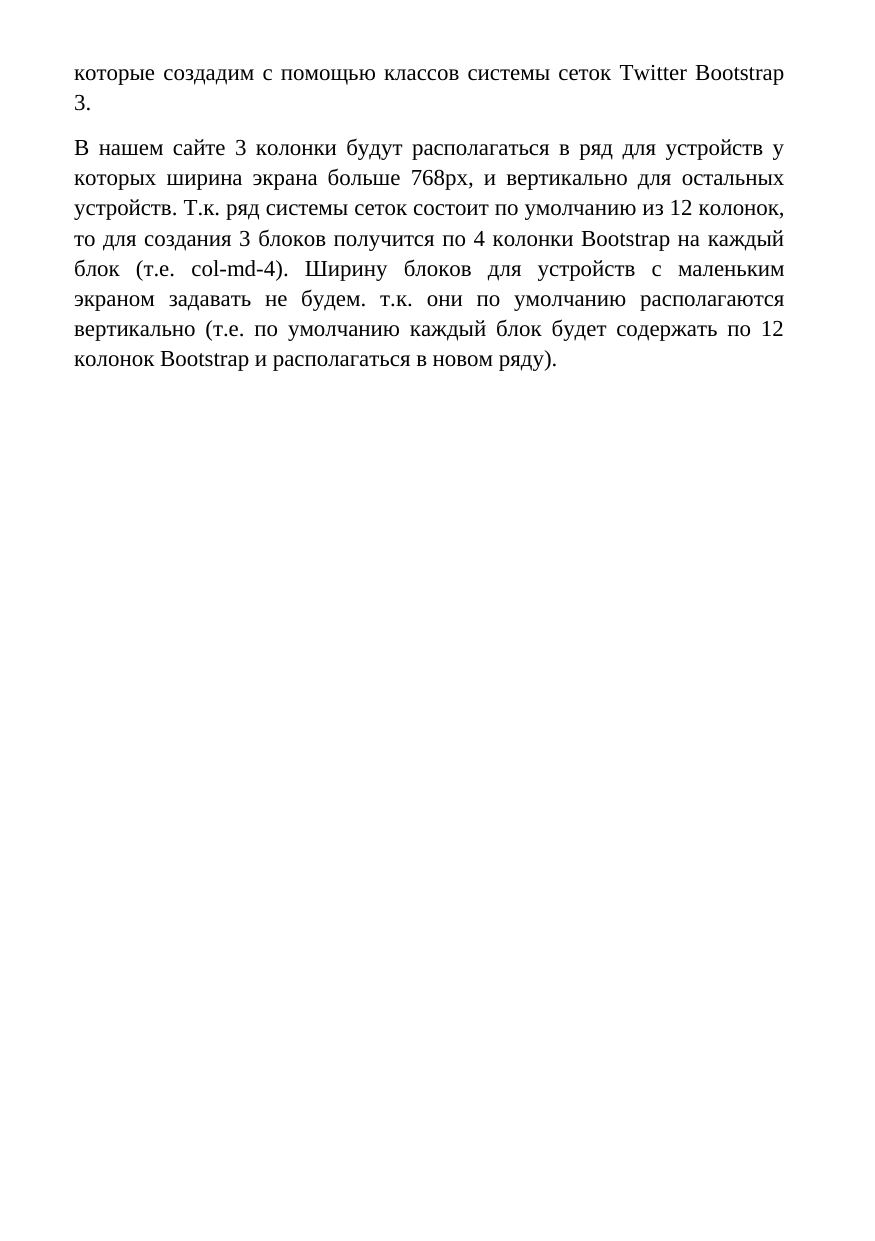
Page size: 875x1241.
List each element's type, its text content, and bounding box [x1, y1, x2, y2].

text В нашем сайте 3 колонки будут располагаться в ряд для устройств у которых ширина экрана больше 768px, и вертикально для остальных устройств. Т.к. ряд системы сеток состоит по умолчанию из 12 колонок, то для создания 3 блоков получится по 4 колонки Bootstrap на каждый блок (т.е. col-md-4). Ширину блоков для устройств с маленьким экраном задавать не будем. т.к. они по умолчанию располагаются вертикально (т.е. по умолчанию каждый блок будет содержать по 12 колонок Bootstrap и располагаться в новом ряду). [74, 134, 786, 372]
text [74, 59, 786, 116]
